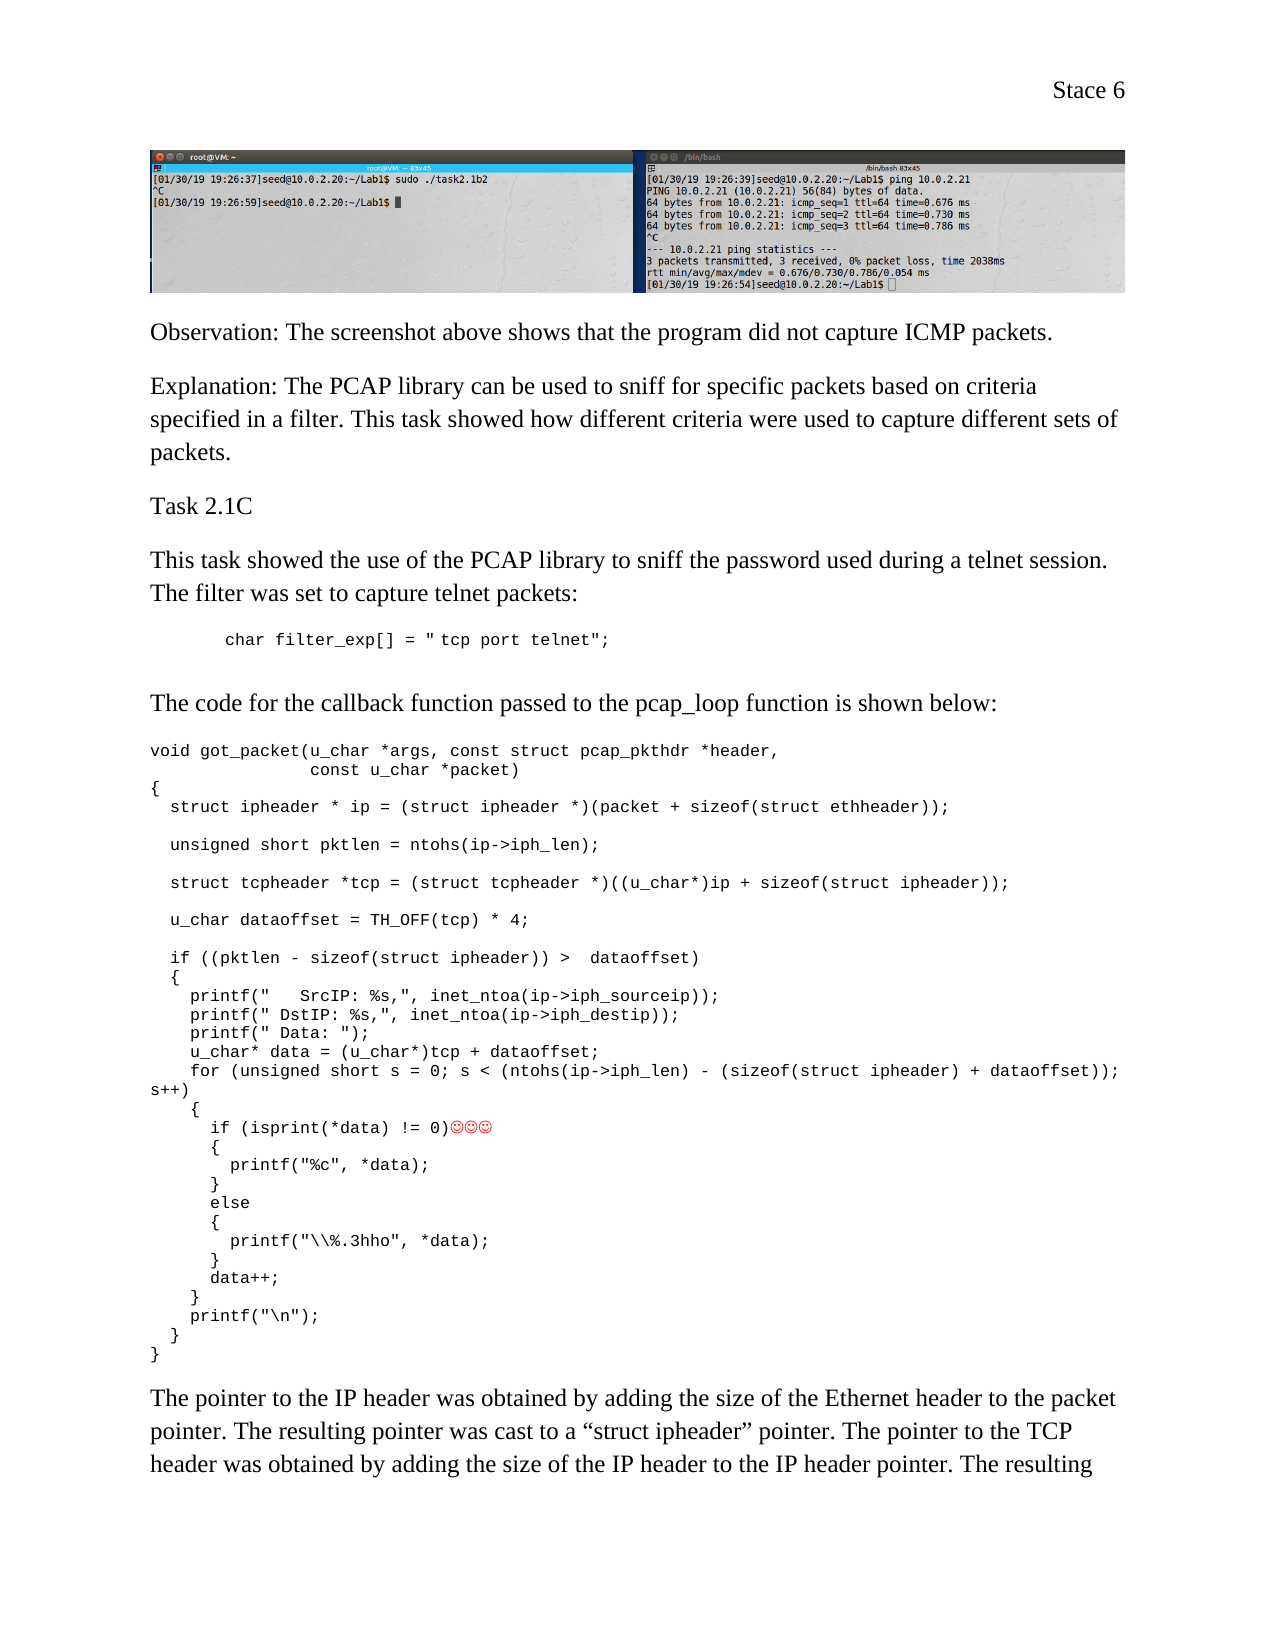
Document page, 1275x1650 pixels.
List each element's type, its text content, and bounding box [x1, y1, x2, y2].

text u_char* data = (u_char*)tcp + dataoffset; [150, 1044, 1125, 1063]
text unsigned short pktlen = ntohs(ip->iph_len); [150, 836, 1125, 855]
text The code for the callback function passed to the pcap_loop function is shown below: [150, 688, 1125, 717]
text printf(" SrcIP: %s,", inet_ntoa(ip->iph_sourceip)); [150, 987, 1125, 1006]
text Explanation: The PCAP library can be used to sniff for specific packets based on criteria specified in a filter. This task showed how different criteria were used to capture different sets of packets. [150, 371, 1125, 466]
text u_char dataoffset = TH_OFF(tcp) * 4; [150, 912, 1125, 931]
text printf(" Data: "); [150, 1025, 1125, 1044]
text { [150, 1213, 1125, 1232]
picture [150, 150, 1125, 293]
text printf("\\%.3hho", *data); [150, 1232, 1125, 1251]
text Task 2.1C [150, 491, 1125, 520]
text { [150, 1100, 1125, 1119]
text if ((pktlen - sizeof(struct ipheader)) > dataoffset) [150, 949, 1125, 968]
text void got_packet(u_char *args, const struct pcap_pkthdr *header, [150, 742, 1125, 761]
text { [150, 780, 1125, 799]
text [150, 1383, 1125, 1478]
text const u_char *packet) [150, 761, 1125, 780]
text printf(" DstIP: %s,", inet_ntoa(ip->iph_destip)); [150, 1006, 1125, 1025]
text } [150, 1346, 1125, 1364]
text data++; [150, 1270, 1125, 1289]
text if (isprint(*data) != 0) [150, 1119, 1125, 1138]
text struct ipheader * ip = (struct ipheader *)(packet + sizeof(struct ethheader)); [150, 799, 1125, 818]
text } [150, 1327, 1125, 1346]
text for (unsigned short s = 0; s < (ntohs(ip->iph_len) - (sizeof(struct ipheader) + dataoffset)); s++) [150, 1063, 1125, 1100]
text This task showed the use of the PCAP library to sniff the password used during a telnet session. The filter was set to capture telnet packets: [150, 545, 1125, 607]
text printf("\n"); [150, 1308, 1125, 1327]
text printf("%c", *data); [150, 1157, 1125, 1176]
text { [150, 968, 1125, 987]
text Observation: The screenshot above shows that the program did not capture ICMP packets. [150, 317, 1125, 346]
text char filter_exp[] = " tcp port telnet"; [225, 632, 1125, 651]
text } [150, 1176, 1125, 1195]
text struct tcpheader *tcp = (struct tcpheader *)((u_char*)ip + sizeof(struct ipheader)); [150, 874, 1125, 893]
text } [150, 1289, 1125, 1308]
text } [150, 1251, 1125, 1270]
text { [150, 1138, 1125, 1157]
text else [150, 1195, 1125, 1213]
